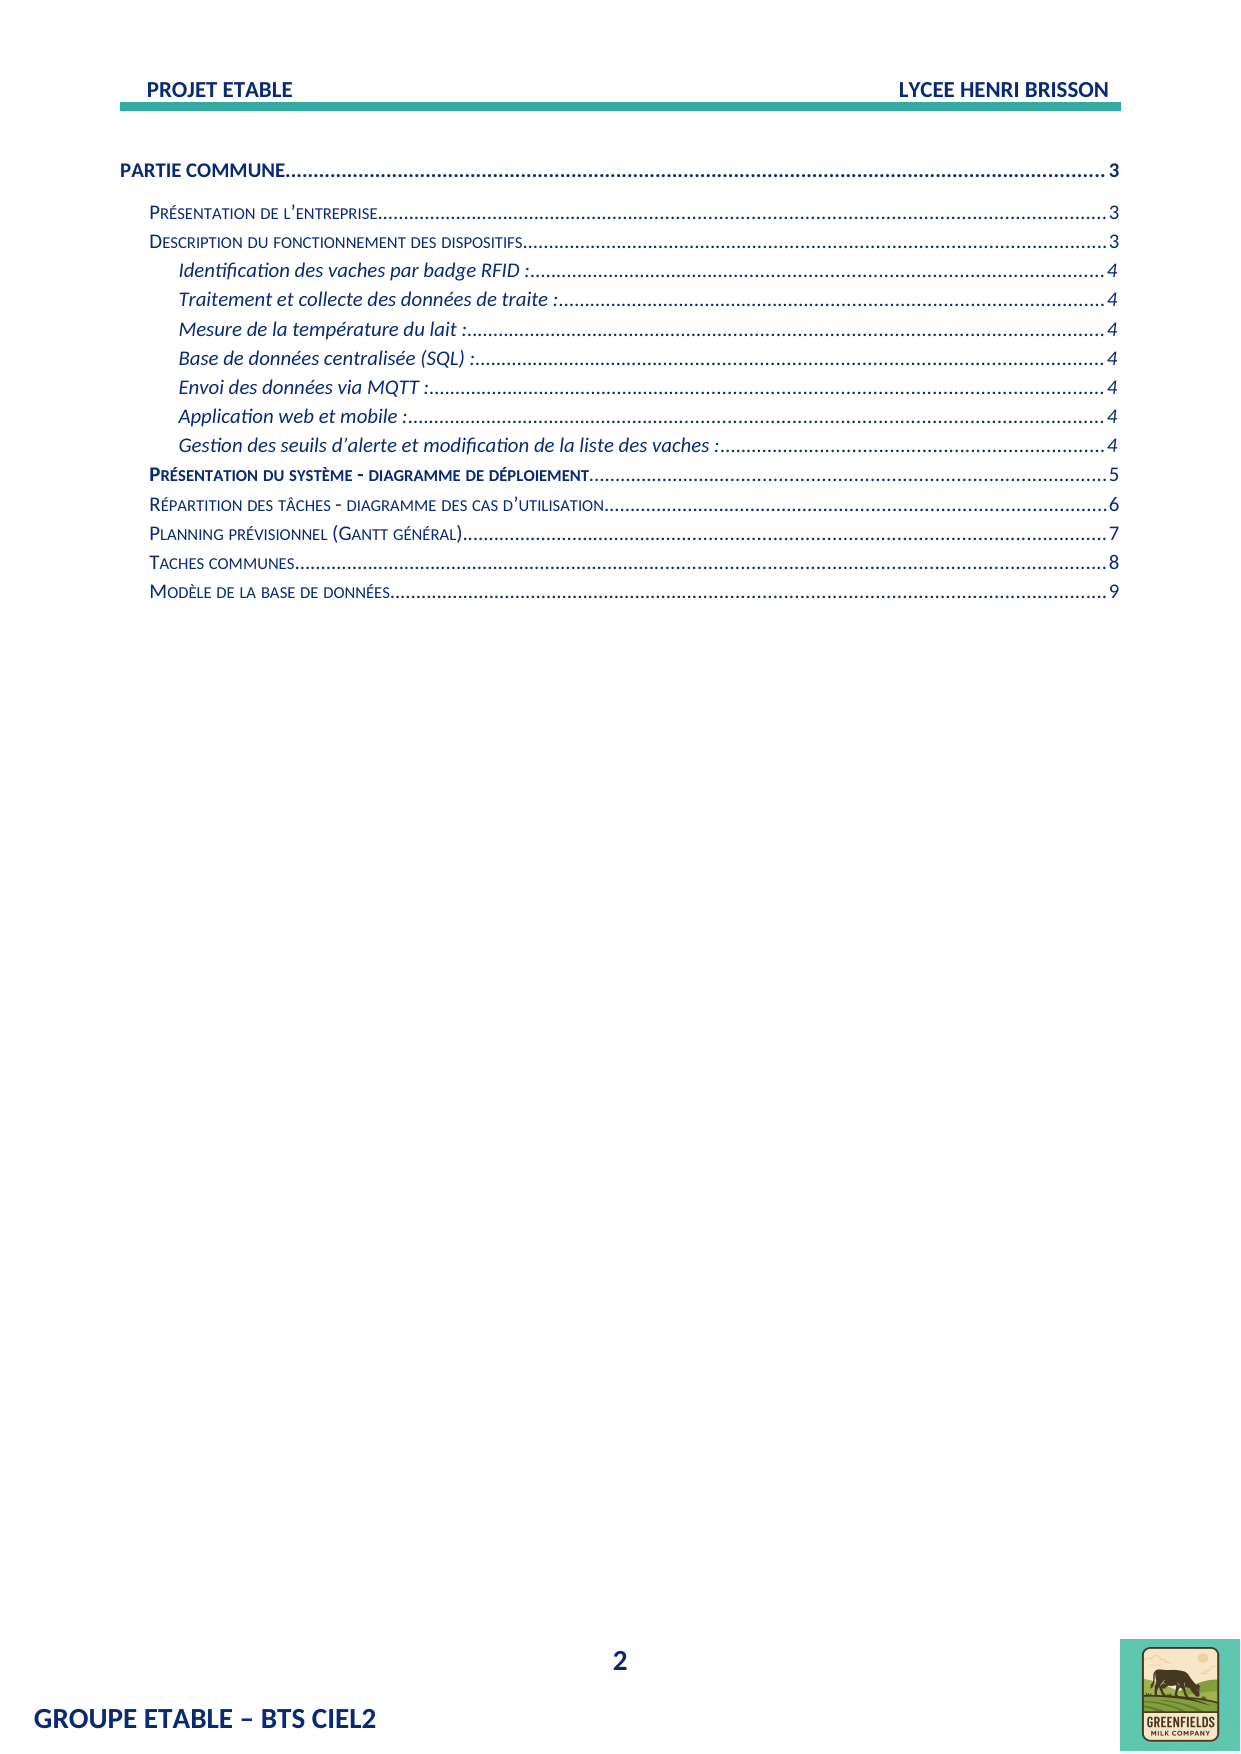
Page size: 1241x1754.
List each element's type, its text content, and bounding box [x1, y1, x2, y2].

text Taches communes 8 [149, 549, 1120, 574]
text Application web et mobile : 4 [178, 403, 1120, 429]
text Planning prévisionnel (Gantt général). 7 [149, 520, 1120, 545]
text Mesure de la température du lait : 4 [178, 316, 1120, 341]
text Base de données centralisée (SQL) : 4 [178, 345, 1120, 370]
text Modèle de la base de données 9 [149, 578, 1120, 604]
text Présentation de l’entreprise 3 [149, 199, 1120, 224]
text Présentation du système - diagramme de déploiement 5 [149, 462, 1120, 487]
text Gestion des seuils d’alerte et modification de la liste des vaches : 4 [178, 432, 1120, 458]
text Description du fonctionnement des dispositifs 3 [149, 228, 1120, 254]
text Identification des vaches par badge RFID : 4 [178, 257, 1120, 283]
text Partie commune 3 [120, 157, 1120, 183]
text Répartition des tâches - diagramme des cas d’utilisation. 6 [149, 491, 1120, 516]
text Traitement et collecte des données de traite : 4 [178, 287, 1120, 312]
text Envoi des données via MQTT : 4 [178, 374, 1120, 399]
picture [1120, 1639, 1240, 1751]
